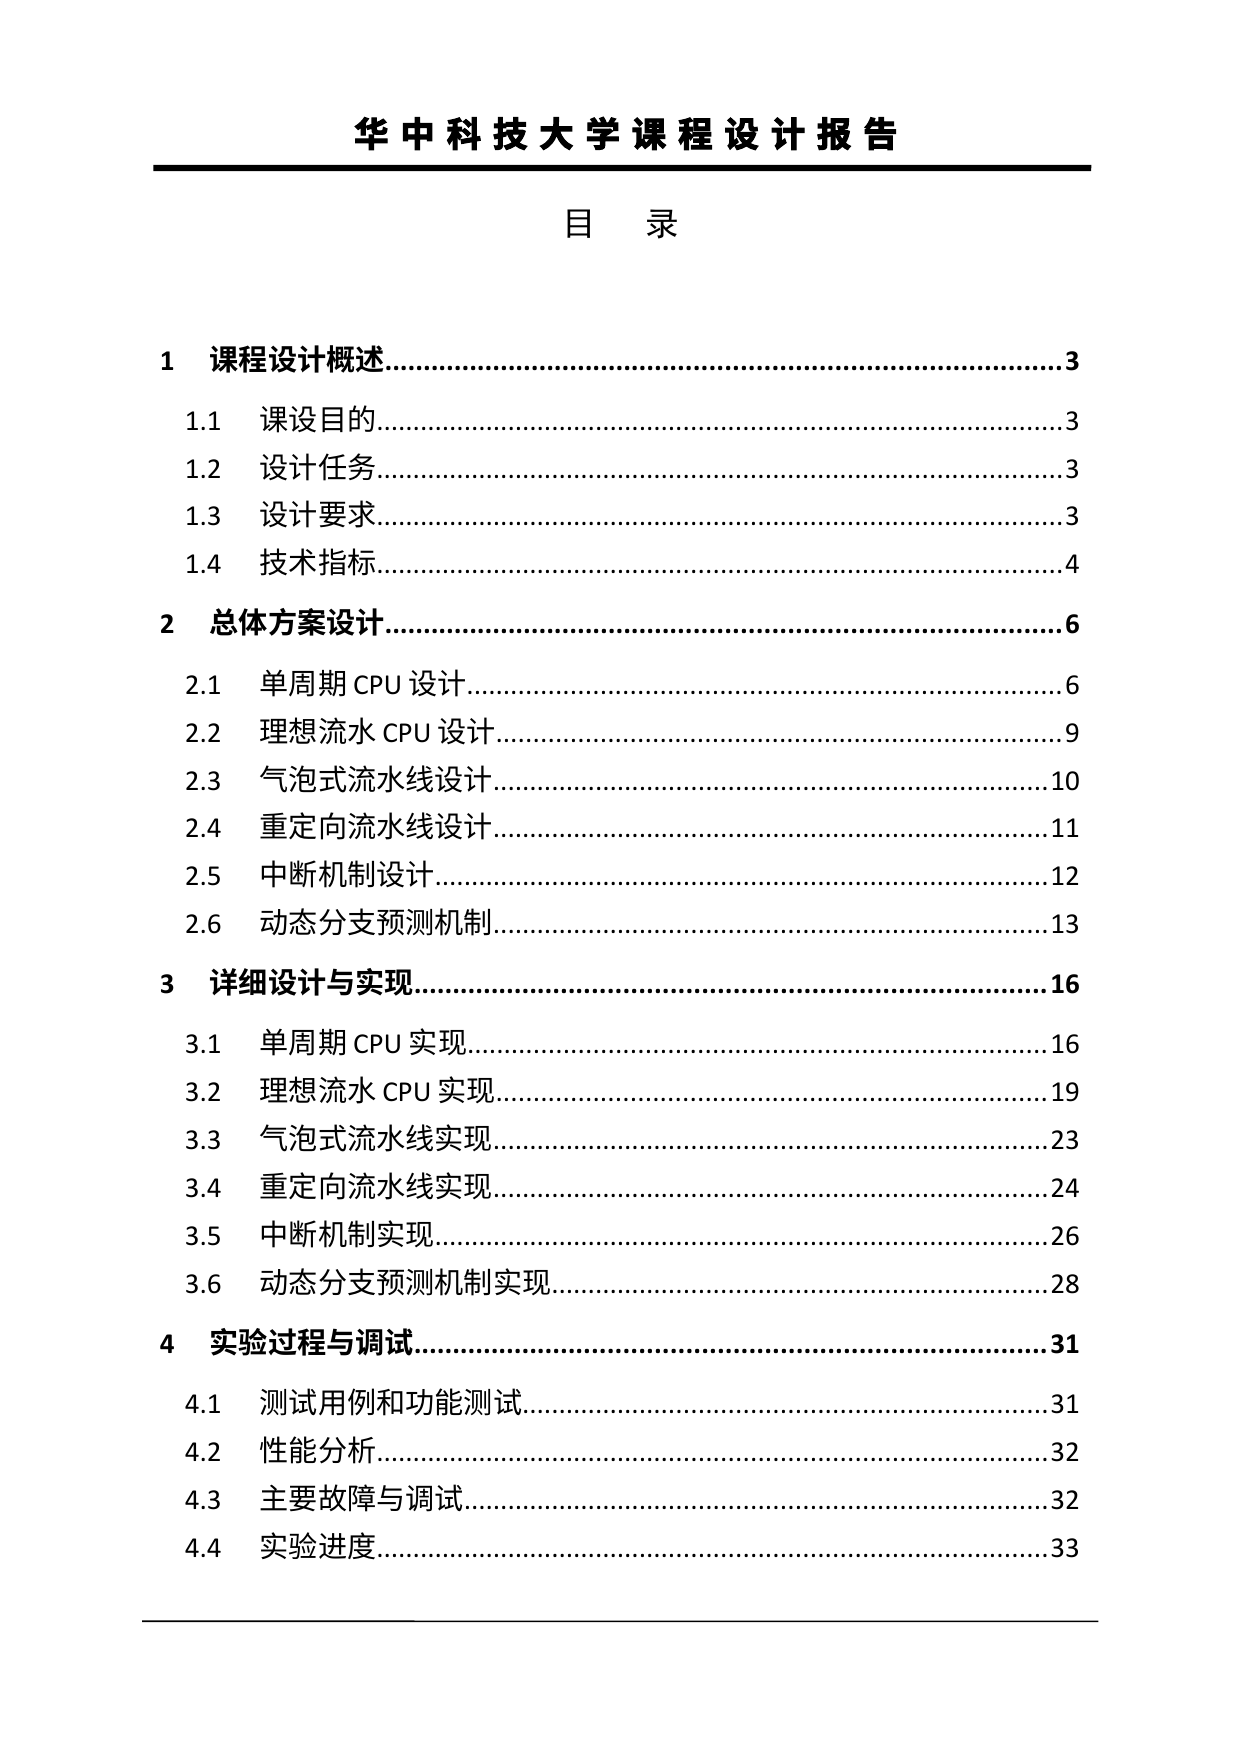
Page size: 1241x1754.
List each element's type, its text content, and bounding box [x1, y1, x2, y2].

text 4.4 实验进度 33 [184, 1521, 1081, 1568]
text 2.2 理想流水CPU设计 9 [184, 706, 1081, 753]
text 3.4 重定向流水线实现 24 [184, 1161, 1081, 1209]
text 2 总体方案设计 6 [159, 597, 1081, 645]
text 2.3 气泡式流水线设计 10 [184, 753, 1081, 801]
text 3.2 理想流水CPU实现 19 [184, 1065, 1081, 1113]
text 2.5 中断机制设计 12 [184, 849, 1081, 897]
text 3.5 中断机制实现 26 [184, 1209, 1081, 1256]
text 1.2 设计任务 3 [184, 441, 1081, 489]
text 3 详细设计与实现 16 [159, 957, 1081, 1005]
text 2.6 动态分支预测机制 13 [184, 897, 1081, 944]
text 2.4 重定向流水线设计 11 [184, 801, 1081, 849]
text 4.2 性能分析 32 [184, 1425, 1081, 1473]
text 1 课程设计概述 3 [159, 333, 1081, 381]
text 2.1 单周期CPU设计 6 [184, 658, 1081, 706]
text 4.3 主要故障与调试 32 [184, 1473, 1081, 1521]
text 1.1 课设目的 3 [184, 394, 1081, 441]
text 3.3 气泡式流水线实现 23 [184, 1113, 1081, 1161]
text 1.4 技术指标 4 [184, 537, 1081, 585]
text 3.1 单周期CPU 实现 16 [184, 1017, 1081, 1065]
text 目 录 [159, 197, 1081, 245]
text 1.3 设计要求 3 [184, 489, 1081, 537]
text 3.6 动态分支预测机制实现 28 [184, 1256, 1081, 1304]
text 4.1 测试用例和功能测试 31 [184, 1377, 1081, 1425]
text 4 实验过程与调试 31 [159, 1317, 1081, 1364]
